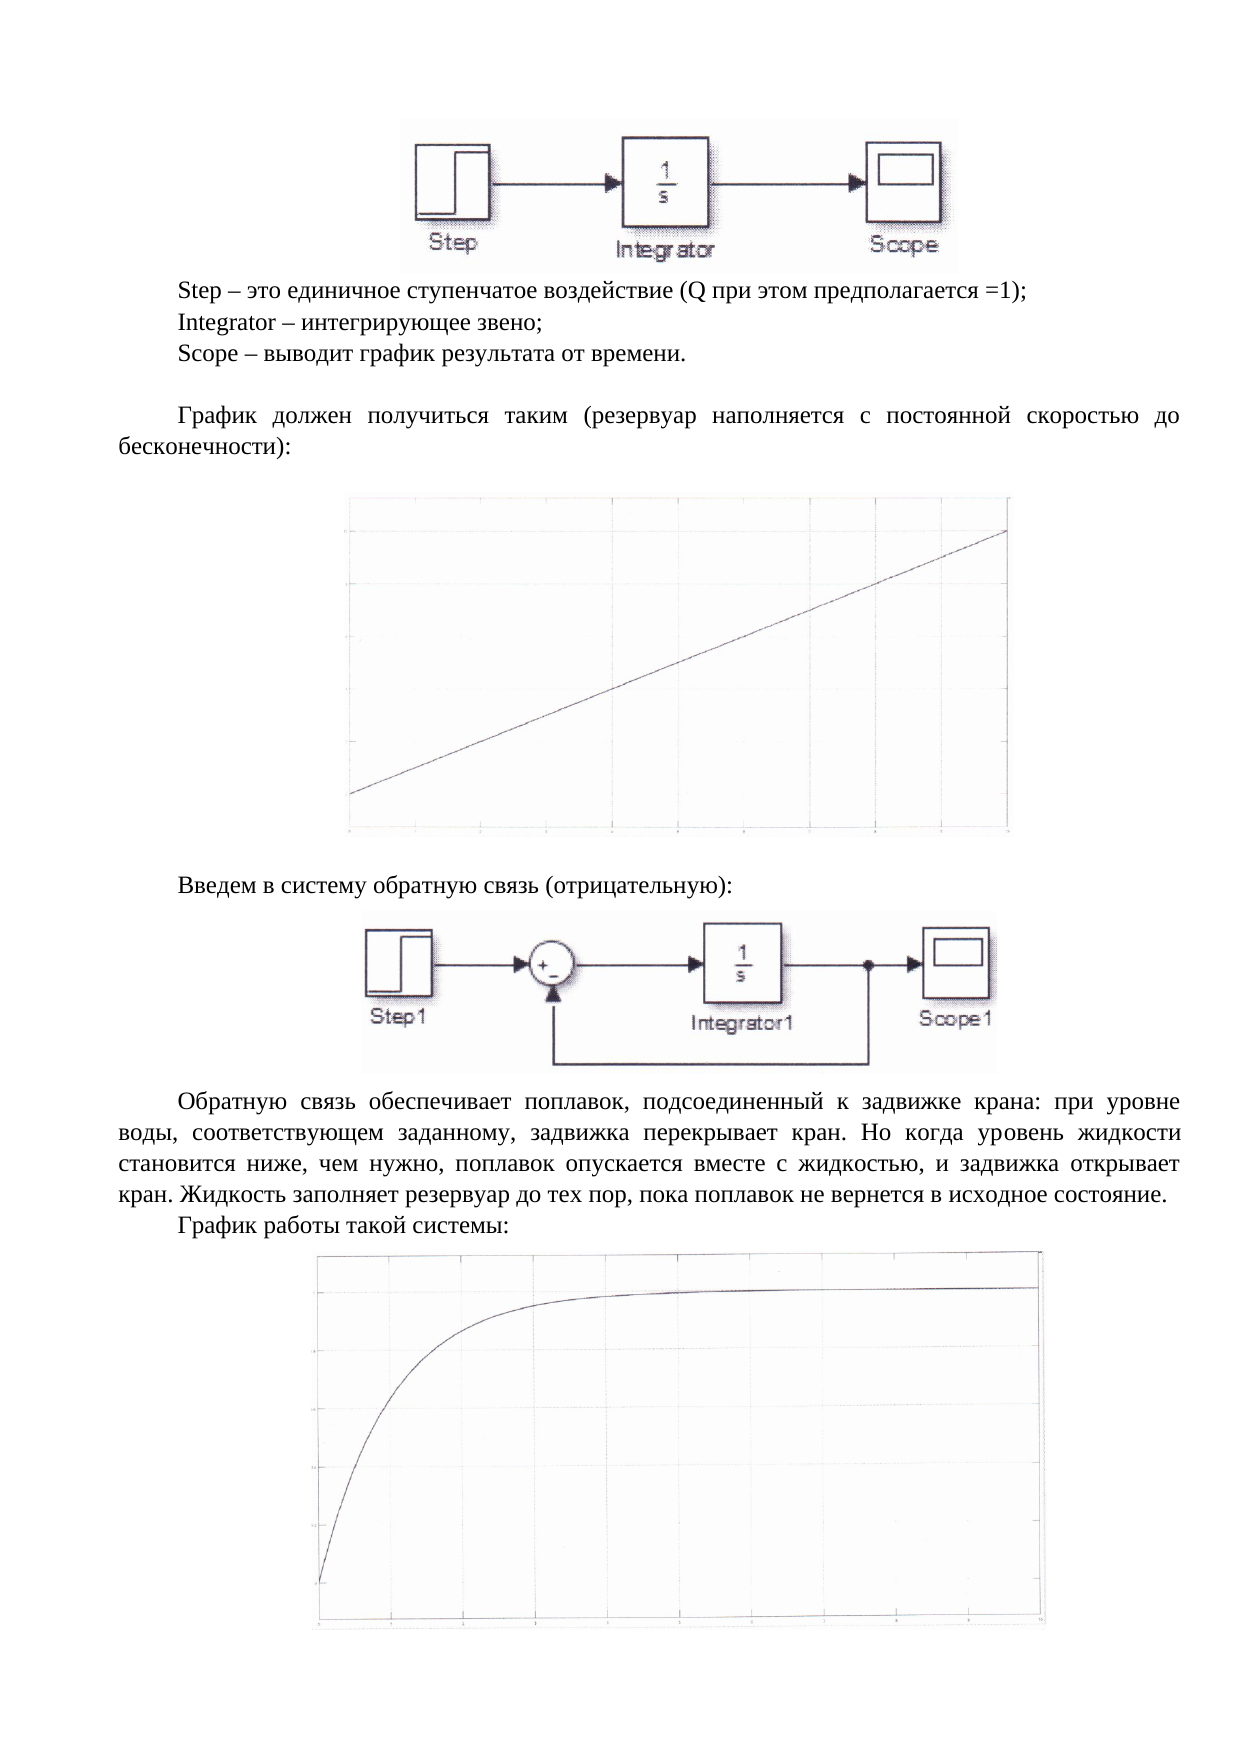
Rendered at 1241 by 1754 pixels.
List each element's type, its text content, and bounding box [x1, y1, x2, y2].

picture [311, 1251, 1048, 1630]
text Введем в систему обратную связь (отрицательную): [118, 870, 1181, 898]
text Обратную связь обеспечивает поплавок, подсоединенный к задвижке крана: при уровне воды, соответствующем заданному, задвижка перекрывает кран. Но когда уровень жидкости становится ниже, чем нужно, поплавок опускается вместе с жидкостью, и задвижка открывает кран. Жидкость заполняет резервуар до тех пор, пока поплавок не вернется в исходное состояние. [118, 1086, 1181, 1208]
text Scope – выводит график результата от времени. [118, 338, 1181, 366]
text Step – это единичное ступенчатое воздействие (Q при этом предполагается =1); [118, 276, 1181, 304]
text График должен получиться таким (резервуар наполняется с постоянной скоростью до бесконечности): [118, 400, 1181, 459]
text Integrator – интегрирующее звено; [118, 307, 1181, 335]
text График работы такой системы: [118, 1210, 1181, 1239]
picture [400, 118, 959, 274]
picture [360, 911, 998, 1074]
picture [344, 492, 1014, 837]
